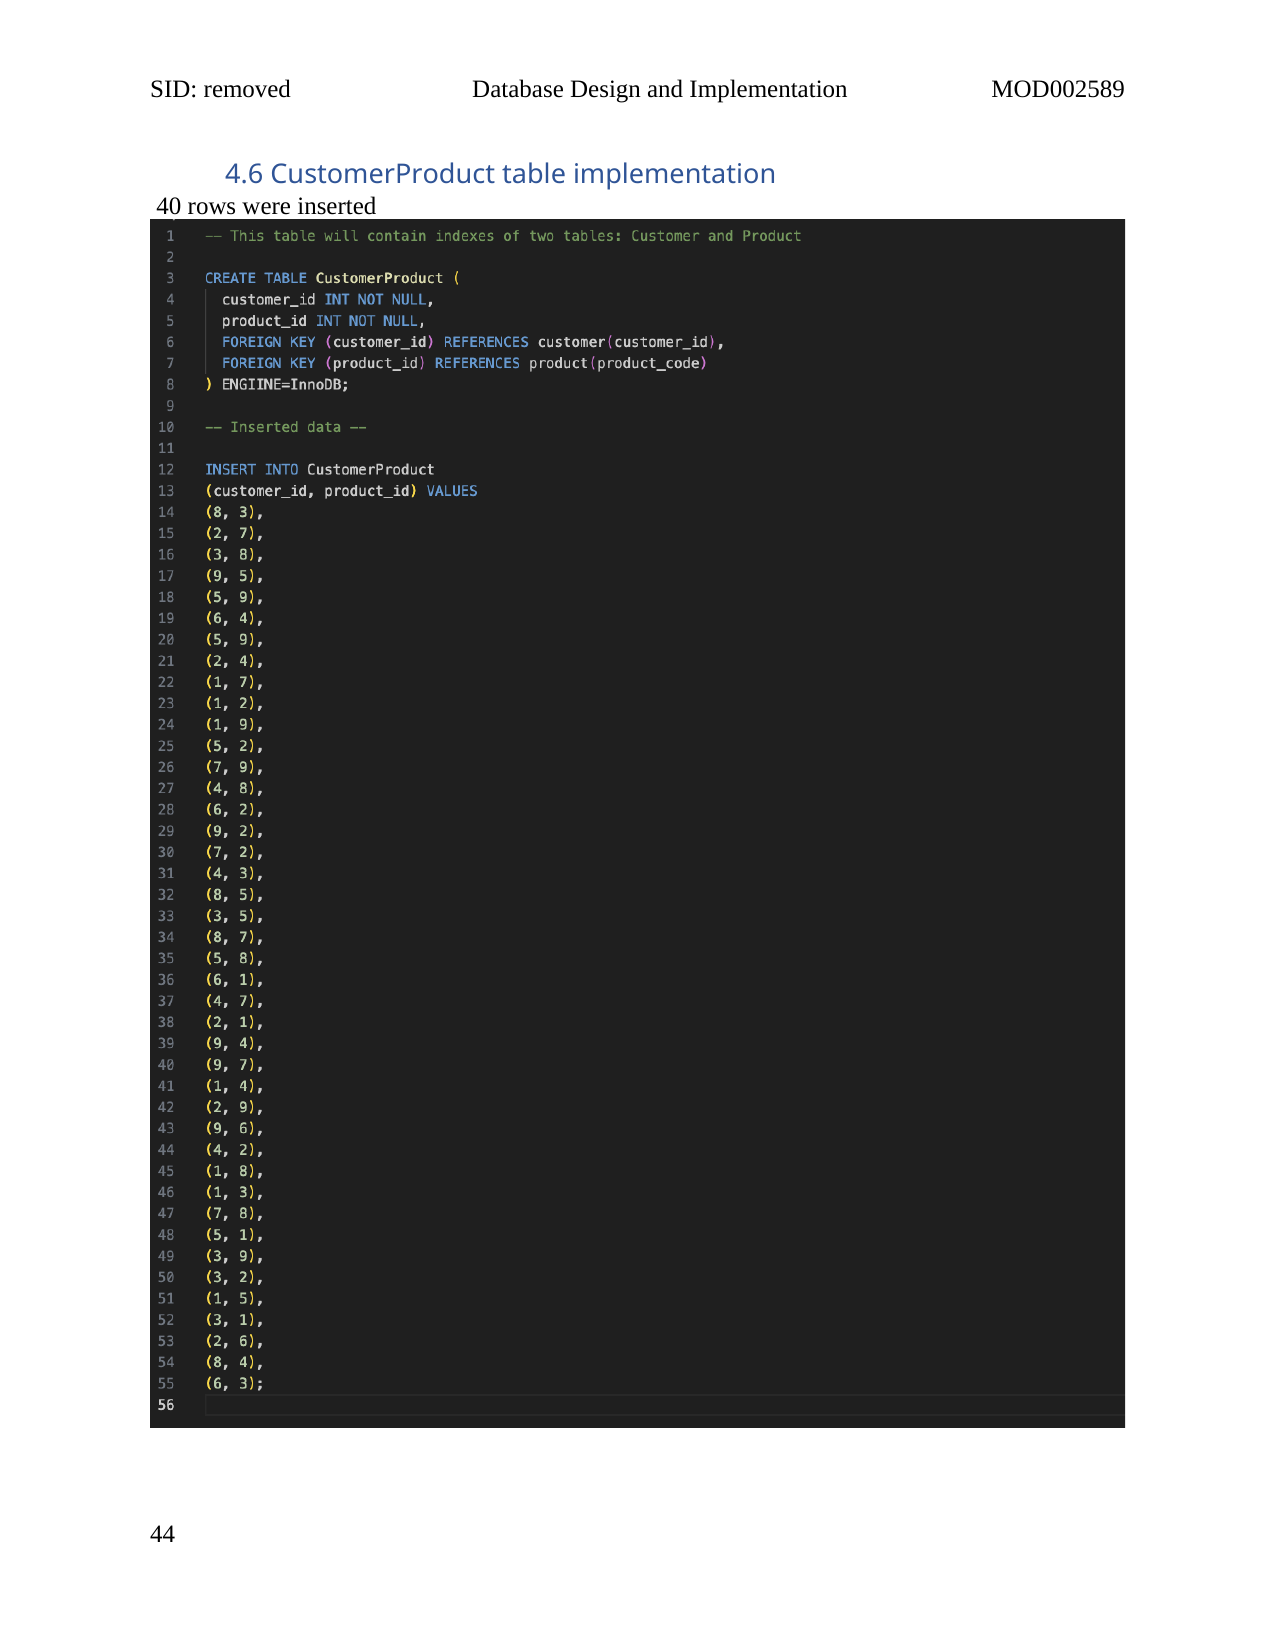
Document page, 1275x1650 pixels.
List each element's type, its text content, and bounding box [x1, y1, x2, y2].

subtitle 4.6 CustomerProduct table implementation [150, 154, 1125, 191]
picture [150, 219, 1125, 1428]
text 40 rows were inserted [150, 191, 1125, 219]
